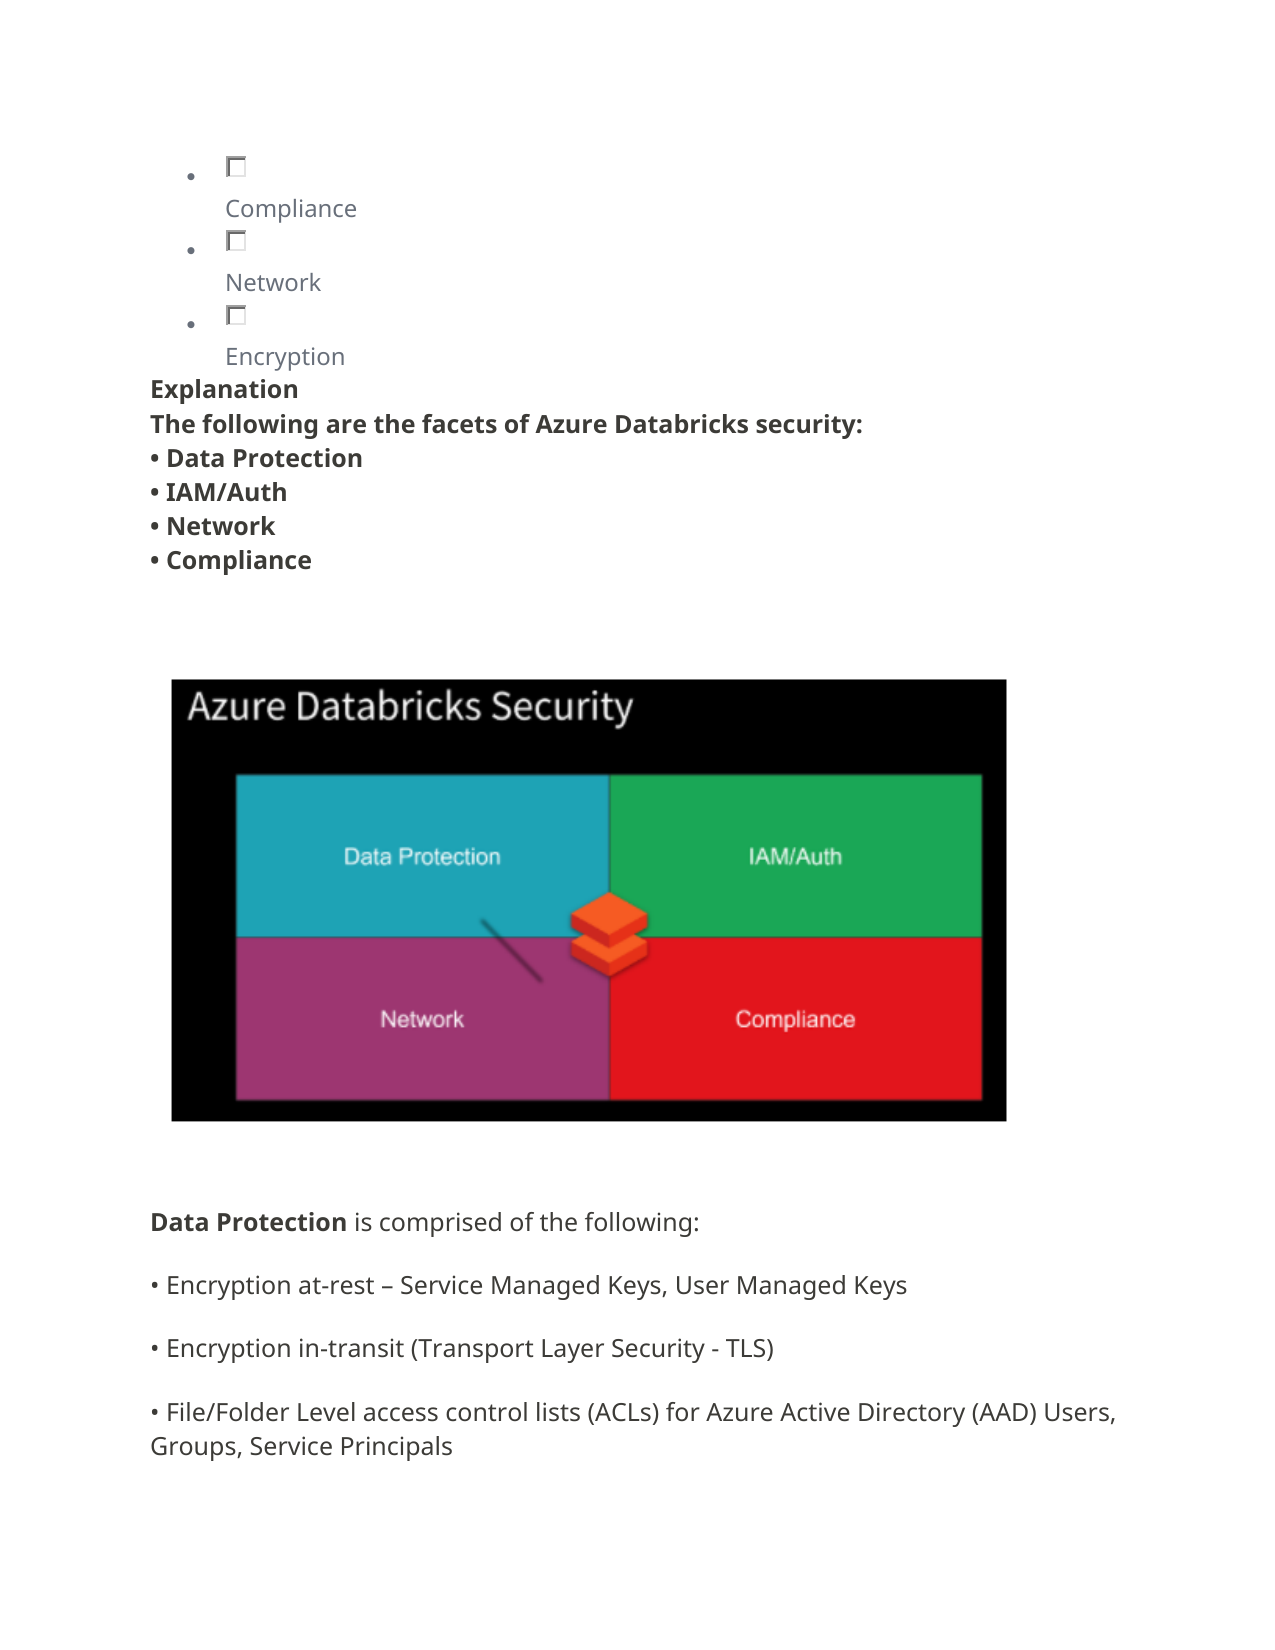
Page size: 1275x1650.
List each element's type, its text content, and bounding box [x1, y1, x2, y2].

text • Encryption at-rest – Service Managed Keys, User Managed Keys [150, 1268, 1125, 1302]
text • IAM/Auth [150, 474, 1125, 508]
list ​ [187, 298, 1125, 339]
text Compliance [225, 191, 1125, 224]
subtitle Explanation [150, 372, 1125, 406]
list ​ [187, 150, 1125, 191]
text The following are the facets of Azure Databricks security: [150, 406, 1125, 440]
text • Compliance [150, 542, 1125, 577]
list ​ [187, 224, 1125, 266]
text Encryption [225, 339, 1125, 372]
picture [150, 639, 1074, 1142]
text • Network [150, 508, 1125, 542]
text • File/Folder Level access control lists (ACLs) for Azure Active Directory (AAD) Users, Groups, Service Principals [150, 1394, 1125, 1462]
text • Data Protection [150, 440, 1125, 474]
text Network [225, 266, 1125, 298]
text Data Protection is comprised of the following: [150, 1204, 1125, 1239]
text • Encryption in-transit (Transport Layer Security - TLS) [150, 1331, 1125, 1365]
